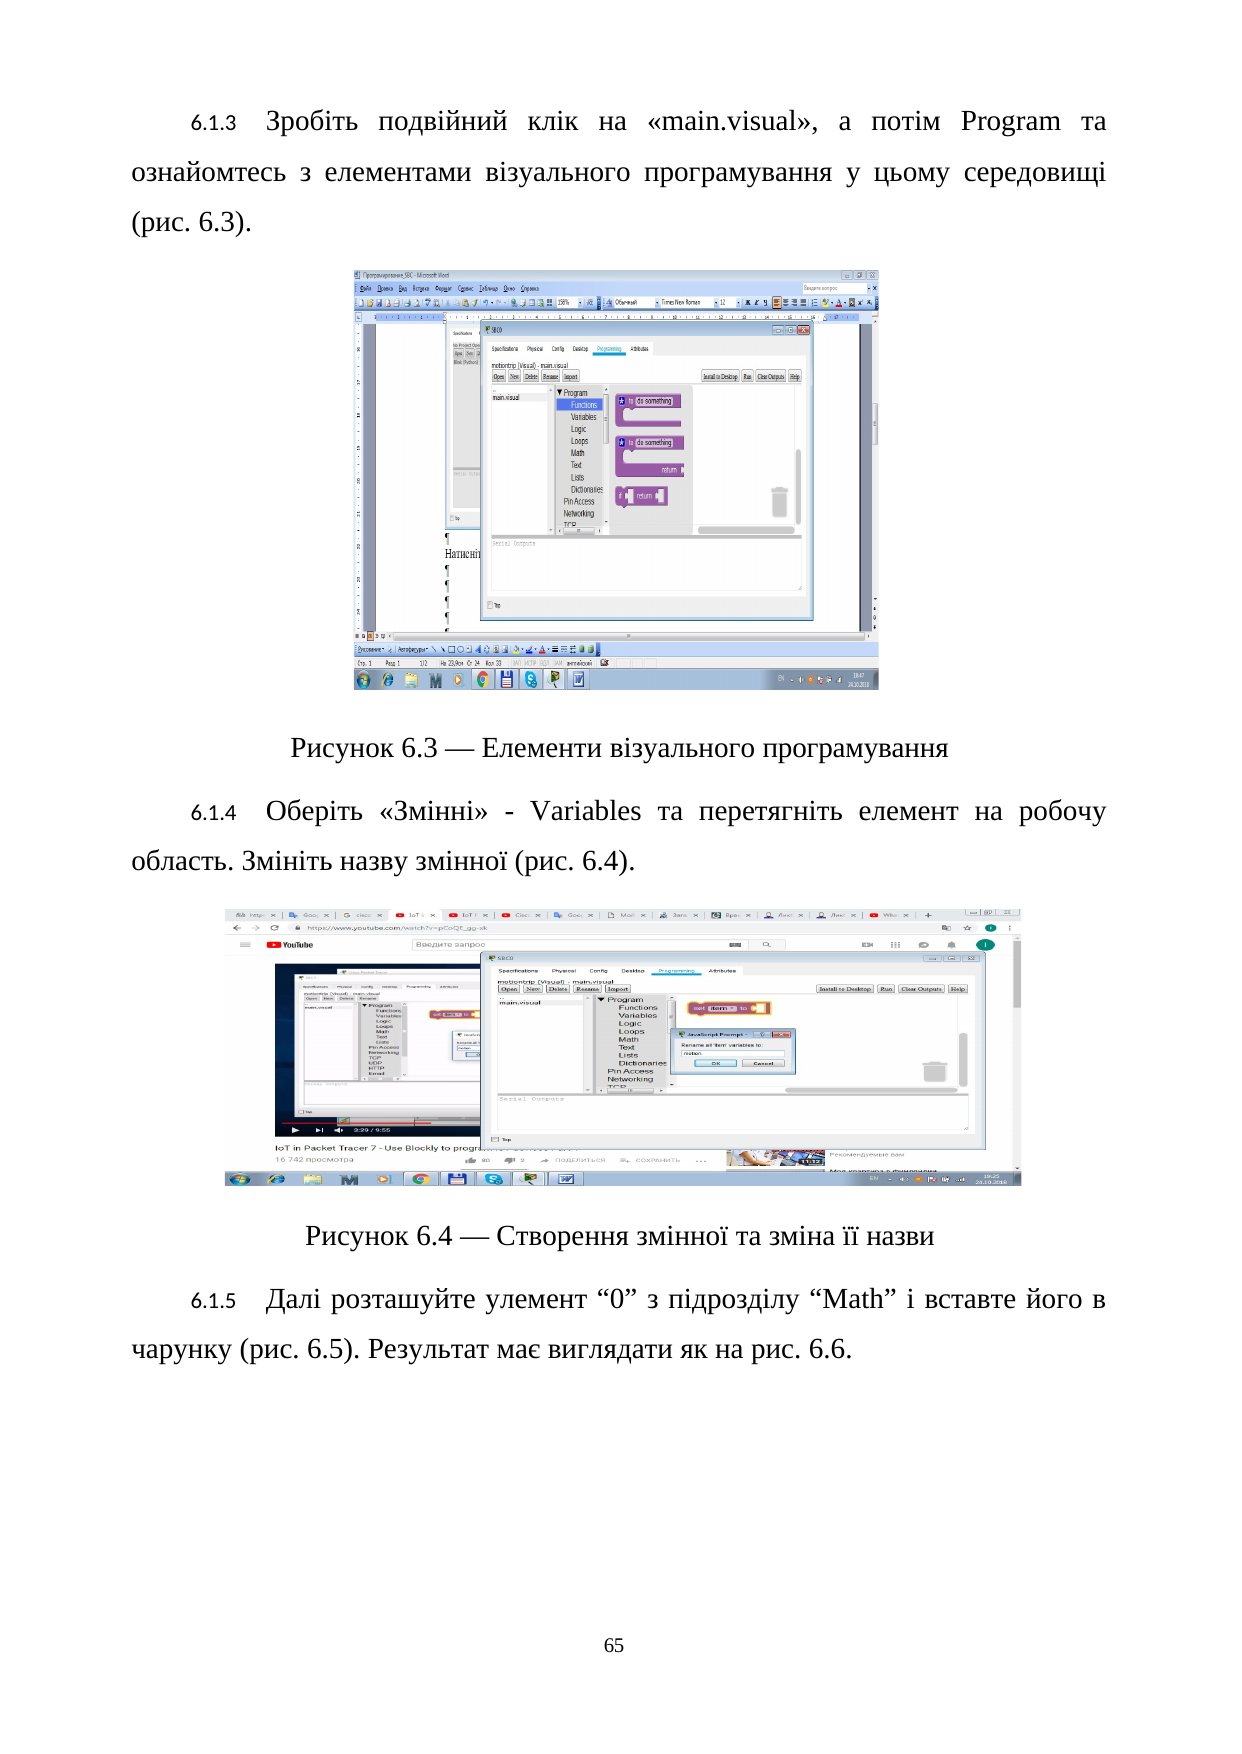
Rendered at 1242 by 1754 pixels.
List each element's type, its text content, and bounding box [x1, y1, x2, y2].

text Рисунок 6.3 — Елементи візуального програмування [290, 730, 1242, 764]
list Оберіть «Змінні» - Variables та перетягніть елемент на робочу область. Змініть назву змінної (рис. 6.4). [131, 793, 1108, 877]
picture [224, 909, 1022, 1186]
text Рисунок 6.4 — Створення змінної та зміна її назви [305, 1218, 1242, 1252]
list Далі розташуйте улемент “0” з підрозділу “Math” і вставте його в чарунку (рис. 6.5). Результат має виглядати як на рис. 6.6. [131, 1281, 1107, 1365]
picture [353, 270, 879, 690]
list Зробіть подвійний клік на «main.visual», а потім Program та ознайомтесь з елементами візуального програмування у цьому середовищі (рис. 6.3). [131, 103, 1107, 237]
